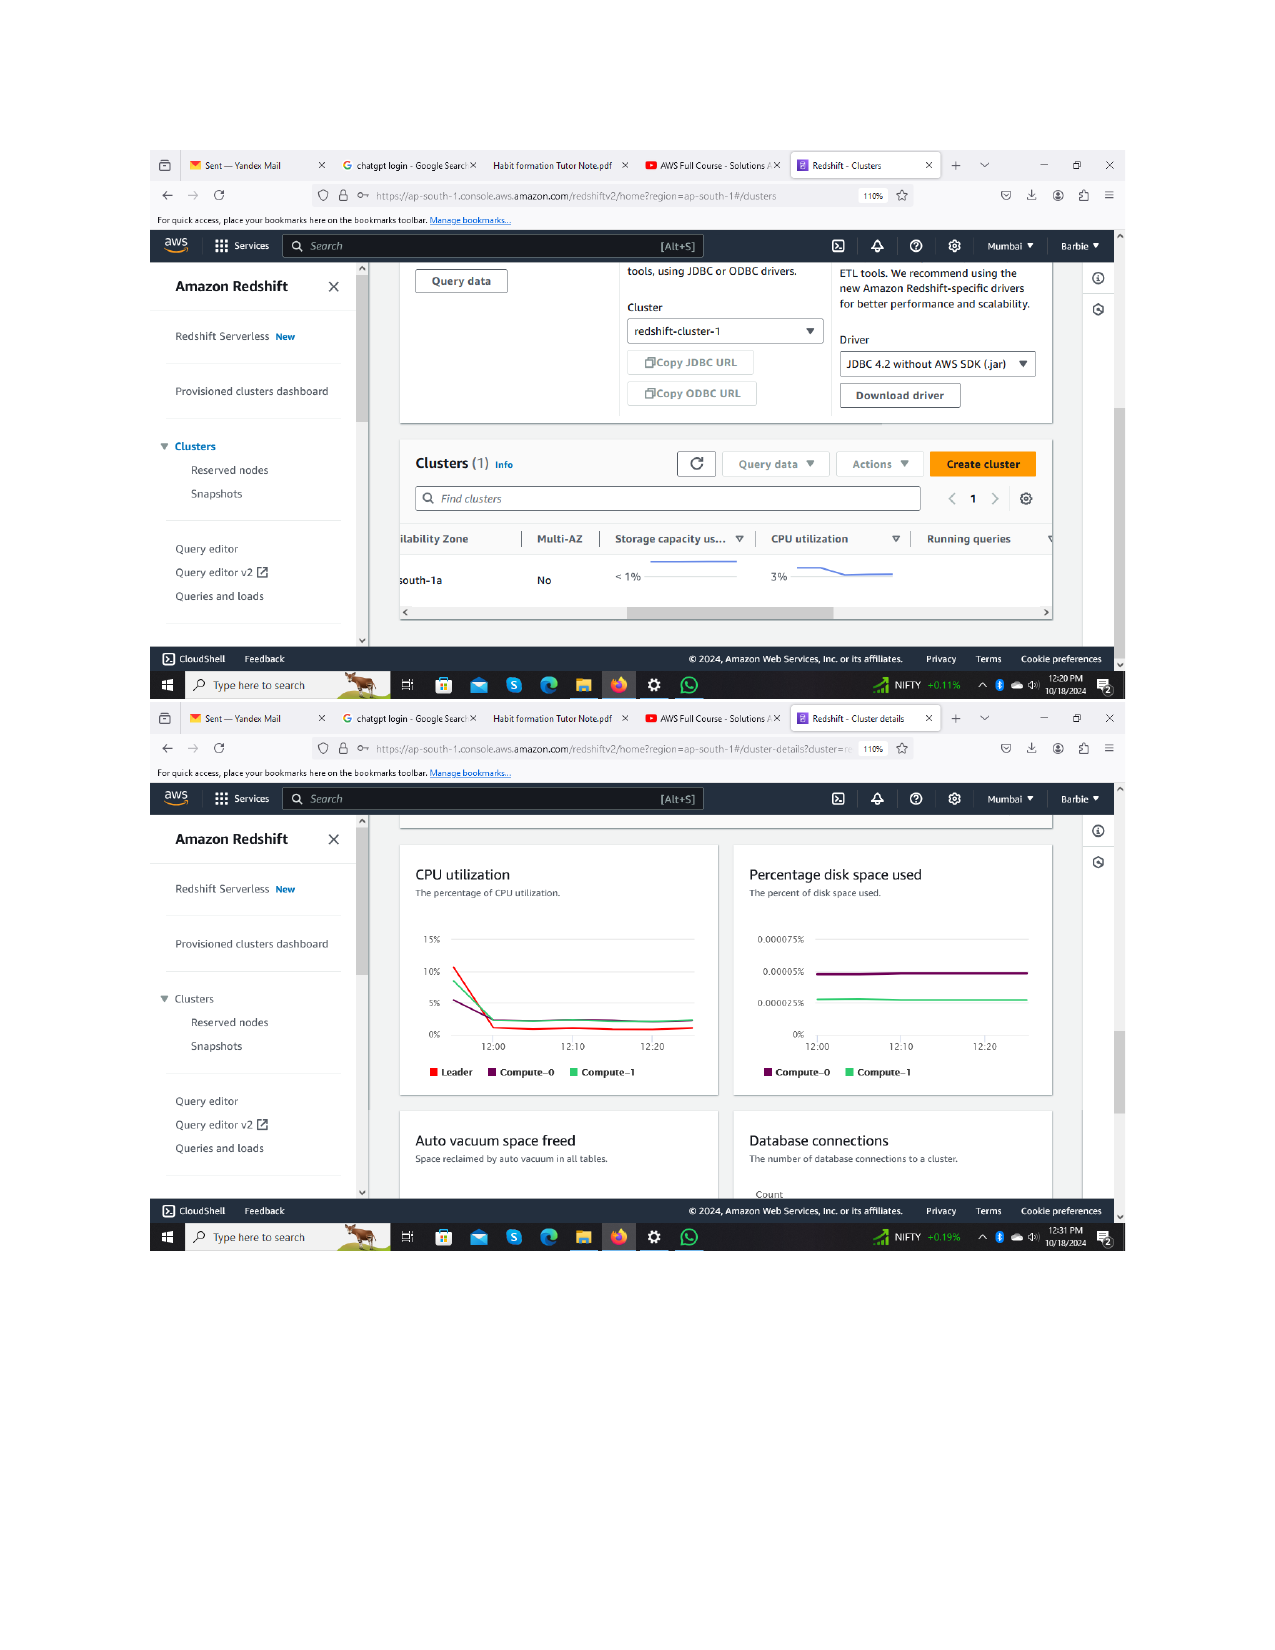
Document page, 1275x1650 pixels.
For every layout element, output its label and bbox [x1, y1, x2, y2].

picture [150, 150, 1125, 699]
picture [150, 702, 1125, 1251]
